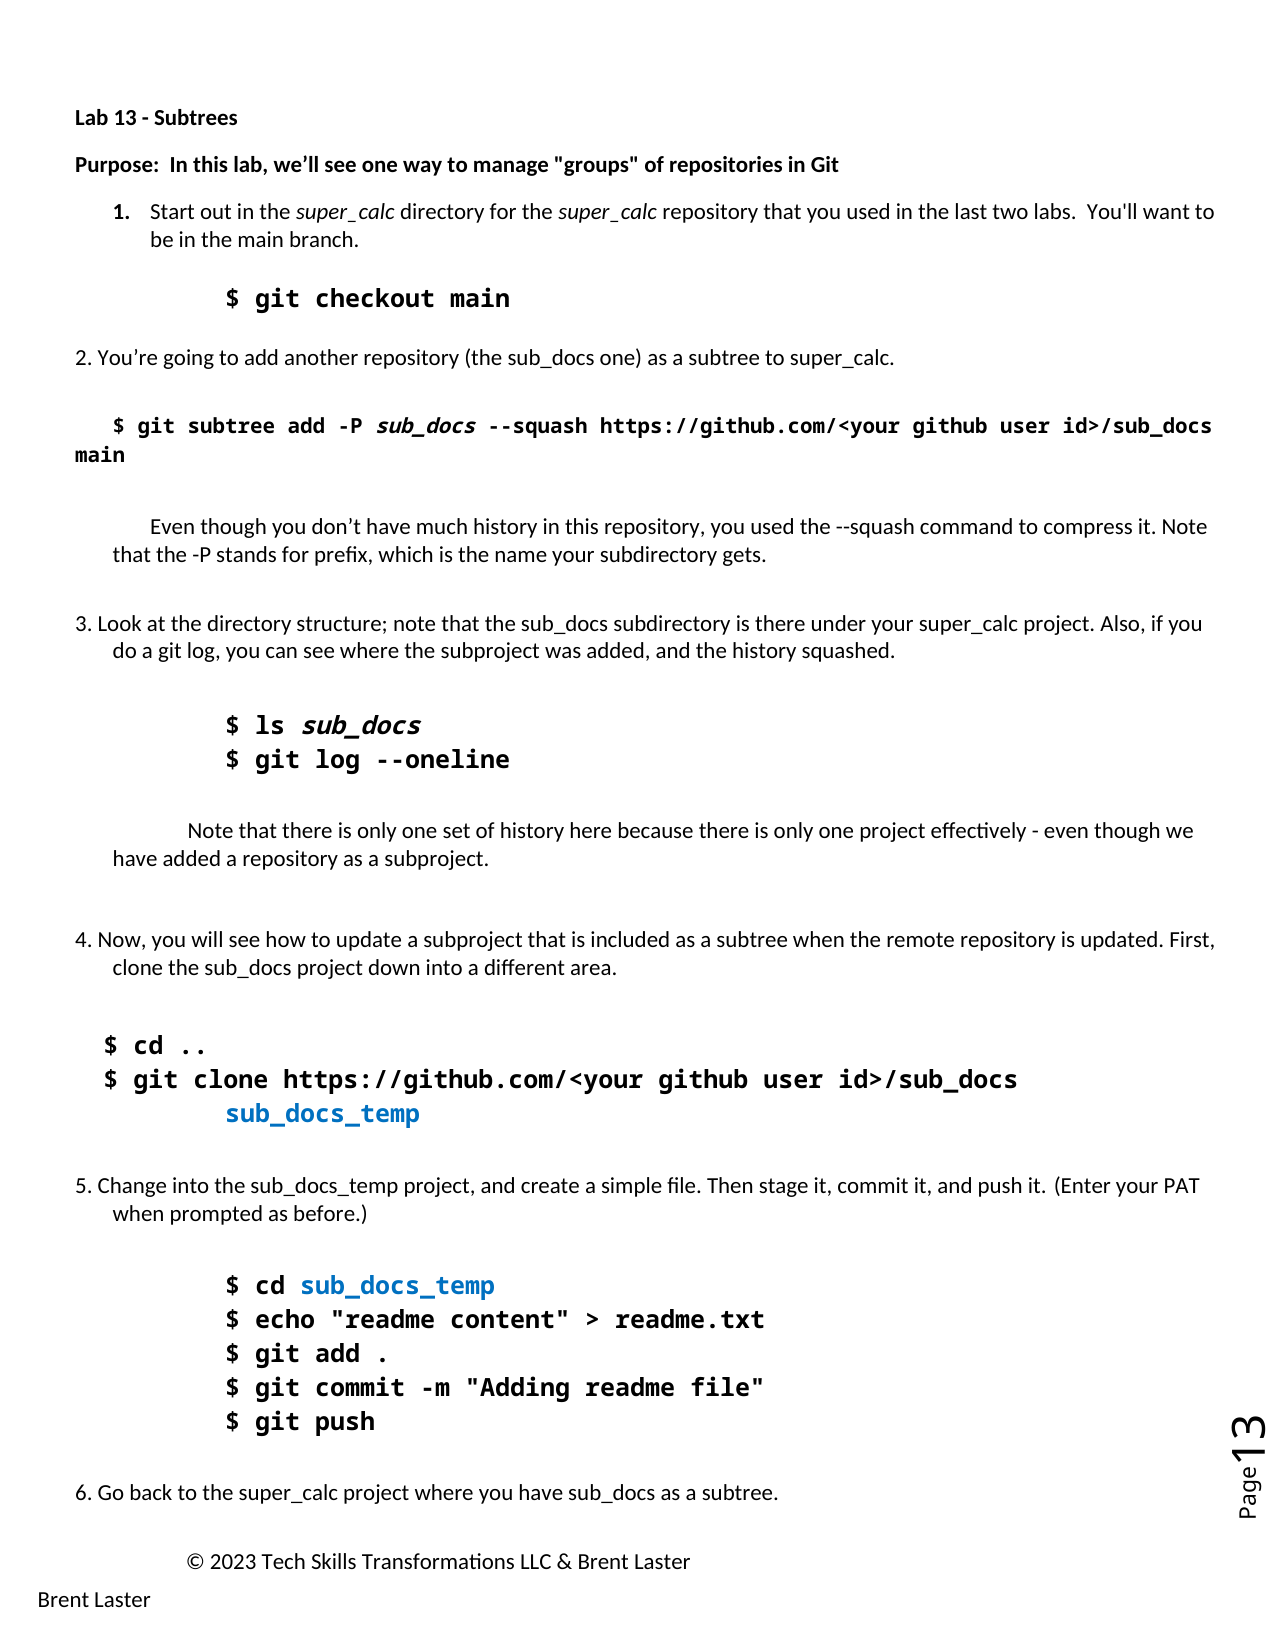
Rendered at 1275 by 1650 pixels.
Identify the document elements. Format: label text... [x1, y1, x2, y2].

text $ cd .. [103, 1028, 1219, 1062]
list Start out in the super_calc directory for the super_calc repository that you used in the last two labs. You'll want to be in the main branch. [112, 197, 1219, 253]
list $ git checkout main [225, 281, 1219, 315]
text $ git clone https://github.com/<your github user id>/sub_docs sub_docs_temp [103, 1062, 1219, 1130]
text $ git add . [225, 1335, 1219, 1369]
list 3. Look at the directory structure; note that the sub_docs subdirectory is there under your super_calc project. Also, if you do a git log, you can see where the subproject was added, and the history squashed. [75, 609, 1219, 665]
list 5. Change into the sub_docs_temp project, and create a simple file. Then stage it, commit it, and push it. (Enter your PAT when prompted as before.) [75, 1171, 1219, 1227]
list 6. Go back to the super_calc project where you have sub_docs as a subtree. [75, 1478, 1219, 1506]
list Even though you don’t have much history in this repository, you used the --squash command to compress it. Note that the -P stands for prefix, which is the name your subdirectory gets. [112, 512, 1219, 568]
list 2. You’re going to add another repository (the sub_docs one) as a subtree to super_calc. [75, 343, 1219, 371]
text $ git push [225, 1403, 1219, 1438]
text $ cd sub_docs_temp [225, 1267, 1219, 1301]
text $ git subtree add -P sub_docs --squash https://github.com/<your github user id>/sub_docs main [75, 411, 1219, 468]
text Lab 13 - Subtrees [75, 103, 1219, 131]
list 4. Now, you will see how to update a subproject that is included as a subtree when the remote repository is updated. First, clone the sub_docs project down into a different area. [75, 925, 1219, 981]
text $ git commit -m "Adding readme file" [225, 1369, 1219, 1403]
text $ echo "readme content" > readme.txt [225, 1301, 1219, 1335]
text $ git log --oneline [225, 742, 1219, 776]
text Purpose: In this lab, we’ll see one way to manage "groups" of repositories in Git [75, 150, 1219, 178]
text $ ls sub_docs [225, 708, 1219, 742]
text Note that there is only one set of history here because there is only one project effectively - even though we have added a repository as a subproject. [112, 816, 1219, 872]
